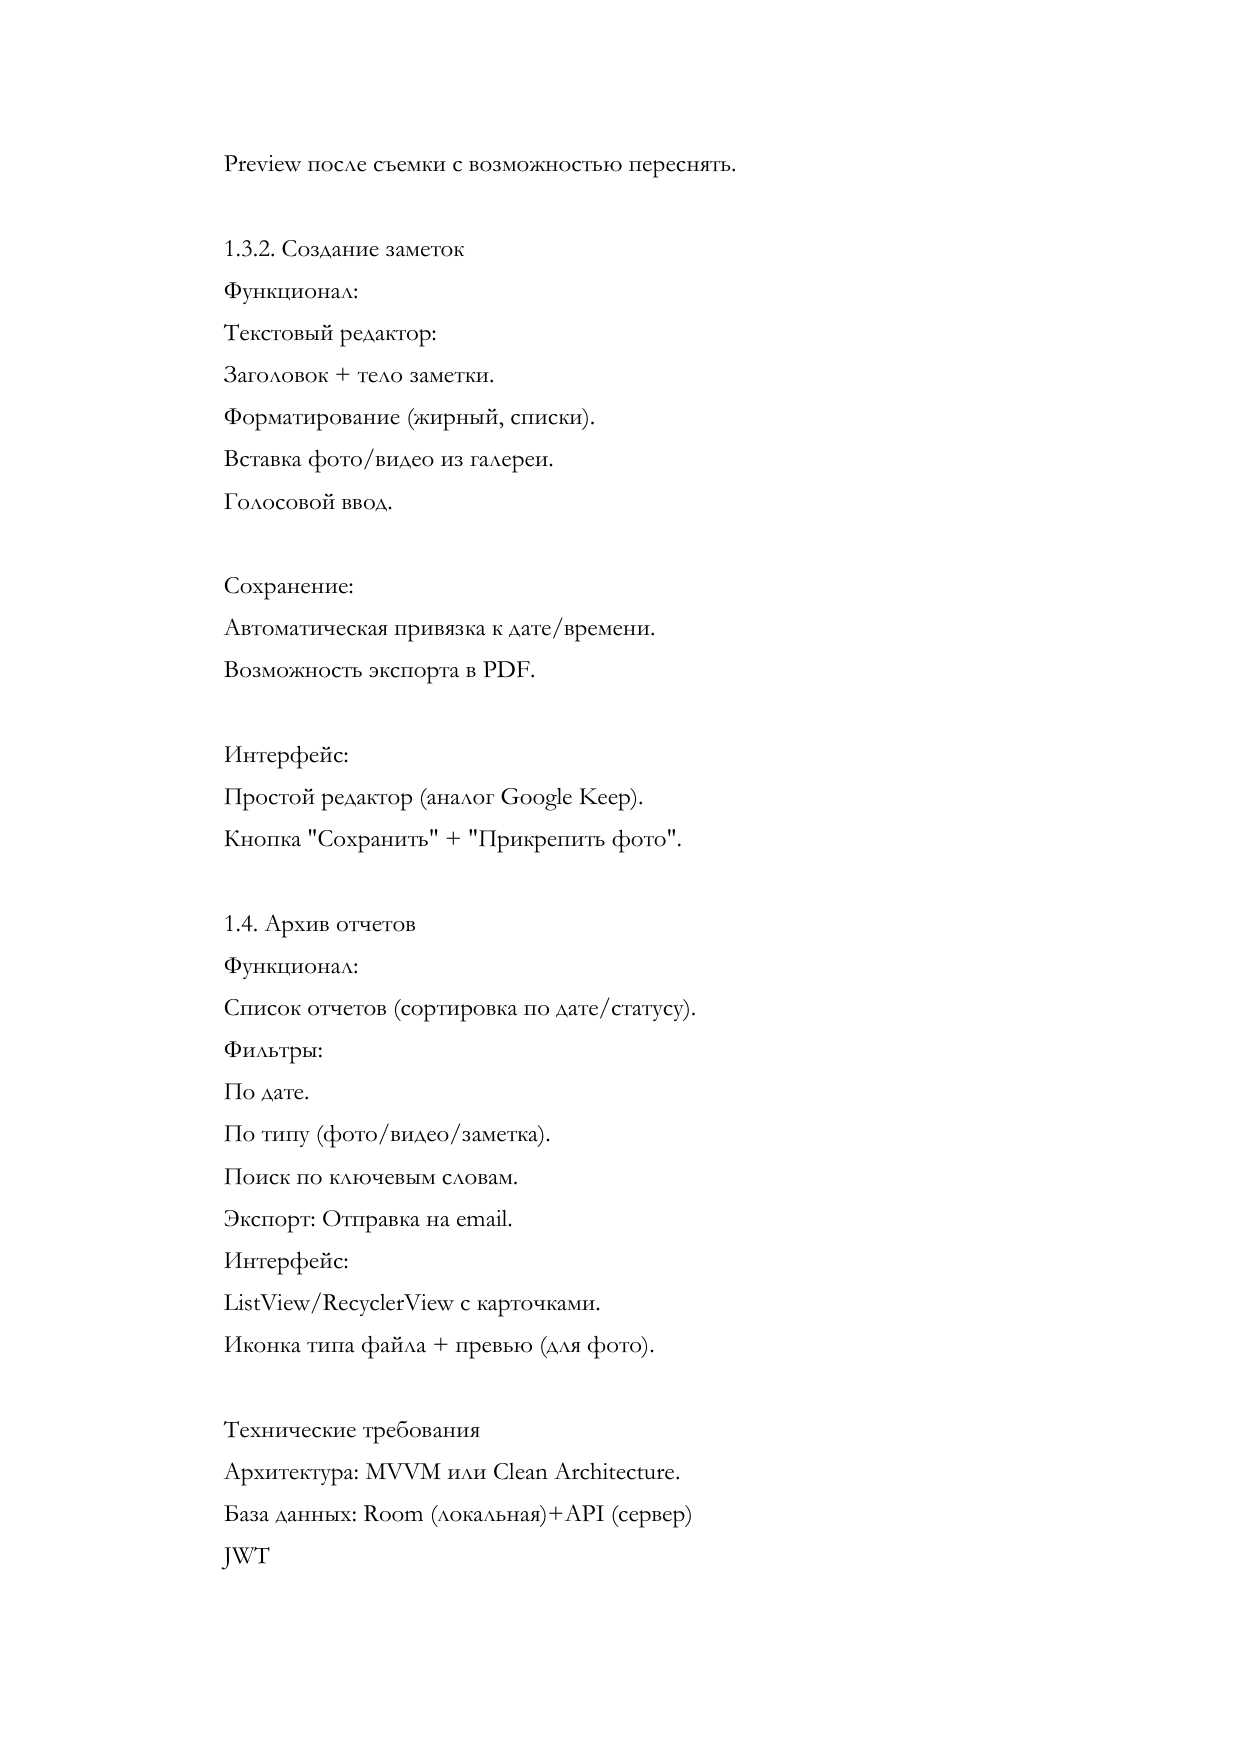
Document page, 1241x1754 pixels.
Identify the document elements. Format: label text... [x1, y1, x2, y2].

text Архитектура: MVVM или Clean Architecture. [150, 1458, 1090, 1486]
text Возможность экспорта в PDF. [150, 656, 1090, 684]
text Текстовый редактор: [150, 319, 1090, 347]
text Функционал: [150, 277, 1090, 305]
text JWT [150, 1542, 1090, 1570]
text Автоматическая привязка к дате/времени. [150, 614, 1090, 642]
text Форматирование (жирный, списки). [150, 403, 1090, 431]
text Иконка типа файла + превью (для фото). [150, 1331, 1090, 1359]
text Список отчетов (сортировка по дате/статусу). [150, 994, 1090, 1022]
text 1.4. Архив отчетов [150, 909, 1090, 937]
text Кнопка "Сохранить" + "Прикрепить фото". [150, 825, 1090, 853]
text Поиск по ключевым словам. [150, 1162, 1090, 1191]
text Технические требования [150, 1416, 1090, 1444]
text Простой редактор (аналог Google Keep). [150, 783, 1090, 811]
text Экспорт: Отправка на email. [150, 1205, 1090, 1233]
text По дате. [150, 1078, 1090, 1106]
text Preview после съемки с возможностью переснять. [150, 150, 1090, 178]
text Голосовой ввод. [150, 487, 1090, 516]
text Фильтры: [150, 1036, 1090, 1064]
text Интерфейс: [150, 741, 1090, 769]
text База данных: Room (локальная)+API (сервер) [150, 1500, 1090, 1528]
text Вставка фото/видео из галереи. [150, 445, 1090, 473]
text Интерфейс: [150, 1247, 1090, 1275]
text По типу (фото/видео/заметка). [150, 1120, 1090, 1148]
text Сохранение: [150, 572, 1090, 600]
text ListView/RecyclerView с карточками. [150, 1289, 1090, 1317]
text Функционал: [150, 952, 1090, 980]
text 1.3.2. Создание заметок [150, 234, 1090, 262]
text Заголовок + тело заметки. [150, 361, 1090, 389]
